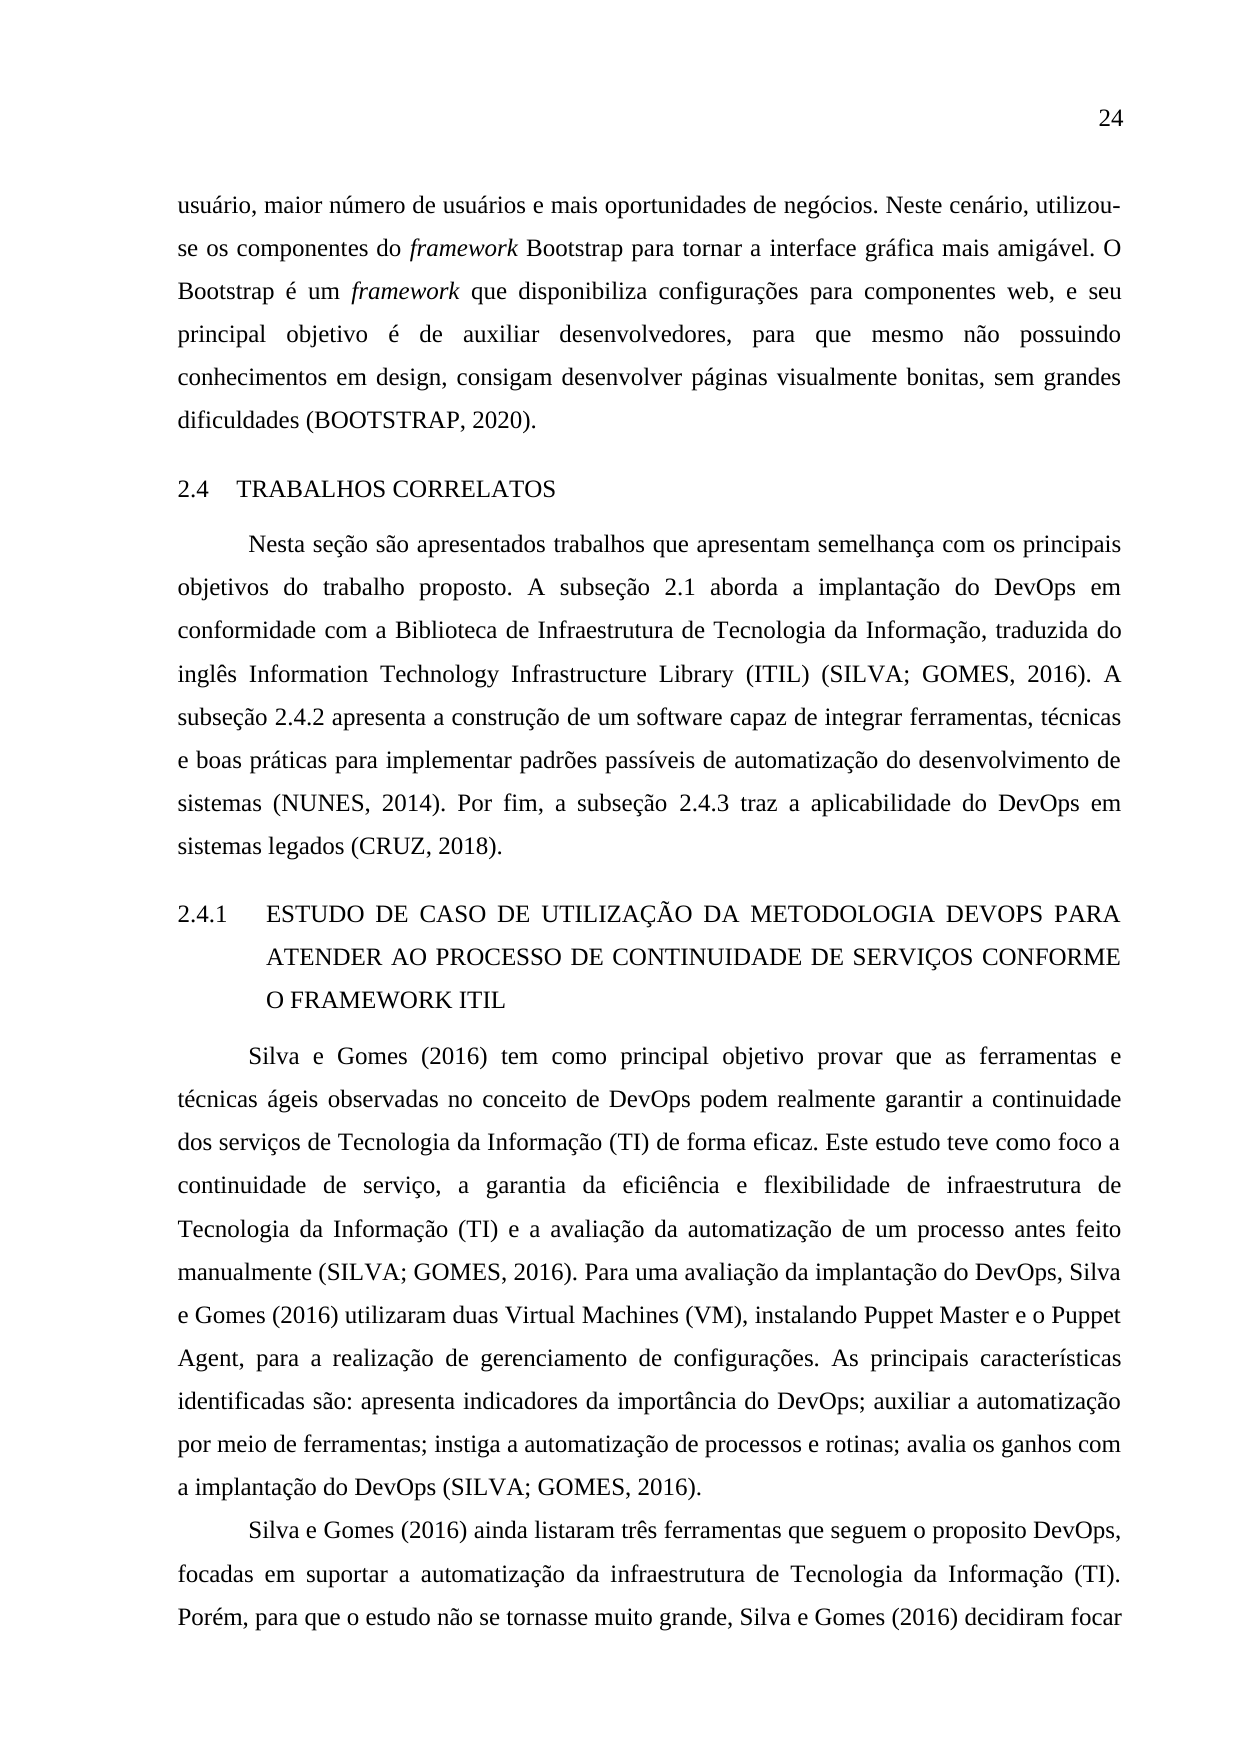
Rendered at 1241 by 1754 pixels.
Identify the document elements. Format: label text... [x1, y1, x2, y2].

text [177, 1516, 1122, 1631]
text Nesta seção são apresentados trabalhos que apresentam semelhança com os principais objetivos do trabalho proposto. A subseção 2.1 aborda a implantação do DevOps em conformidade com a Biblioteca de Infraestrutura de Tecnologia da Informação, traduzida do inglês Information Technology Infrastructure Library (ITIL) (SILVA; GOMES, 2016). A subseção 2.4.2 apresenta a construção de um software capaz de integrar ferramentas, técnicas e boas práticas para implementar padrões passíveis de automatização do desenvolvimento de sistemas (NUNES, 2014). Por fim, a subseção 2.4.3 traz a aplicabilidade do DevOps em sistemas legados (CRUZ, 2018). [177, 529, 1122, 860]
text Silva e Gomes (2016) tem como principal objetivo provar que as ferramentas e técnicas ágeis observadas no conceito de DevOps podem realmente garantir a continuidade dos serviços de Tecnologia da Informação (TI) de forma eficaz. Este estudo teve como foco a continuidade de serviço, a garantia da eficiência e flexibilidade de infraestrutura de Tecnologia da Informação (TI) e a avaliação da automatização de um processo antes feito manualmente (SILVA; GOMES, 2016). Para uma avaliação da implantação do DevOps, Silva e Gomes (2016) utilizaram duas Virtual Machines (VM), instalando Puppet Master e o Puppet Agent, para a realização de gerenciamento de configurações. As principais características identificadas são: apresenta indicadores da importância do DevOps; auxiliar a automatização por meio de ferramentas; instiga a automatização de processos e rotinas; avalia os ganhos com a implantação do DevOps (SILVA; GOMES, 2016). [177, 1041, 1122, 1501]
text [177, 190, 1122, 434]
subtitle TRABALHOS CORRELATOS [177, 474, 1122, 502]
subtitle ESTUDO DE CASO DE UTILIZAÇÃO DA METODOLOGIA DEVOPS PARA ATENDER AO PROCESSO DE CONTINUIDADE DE SERVIÇOS CONFORME O FRAMEWORK ITIL [177, 899, 1122, 1014]
